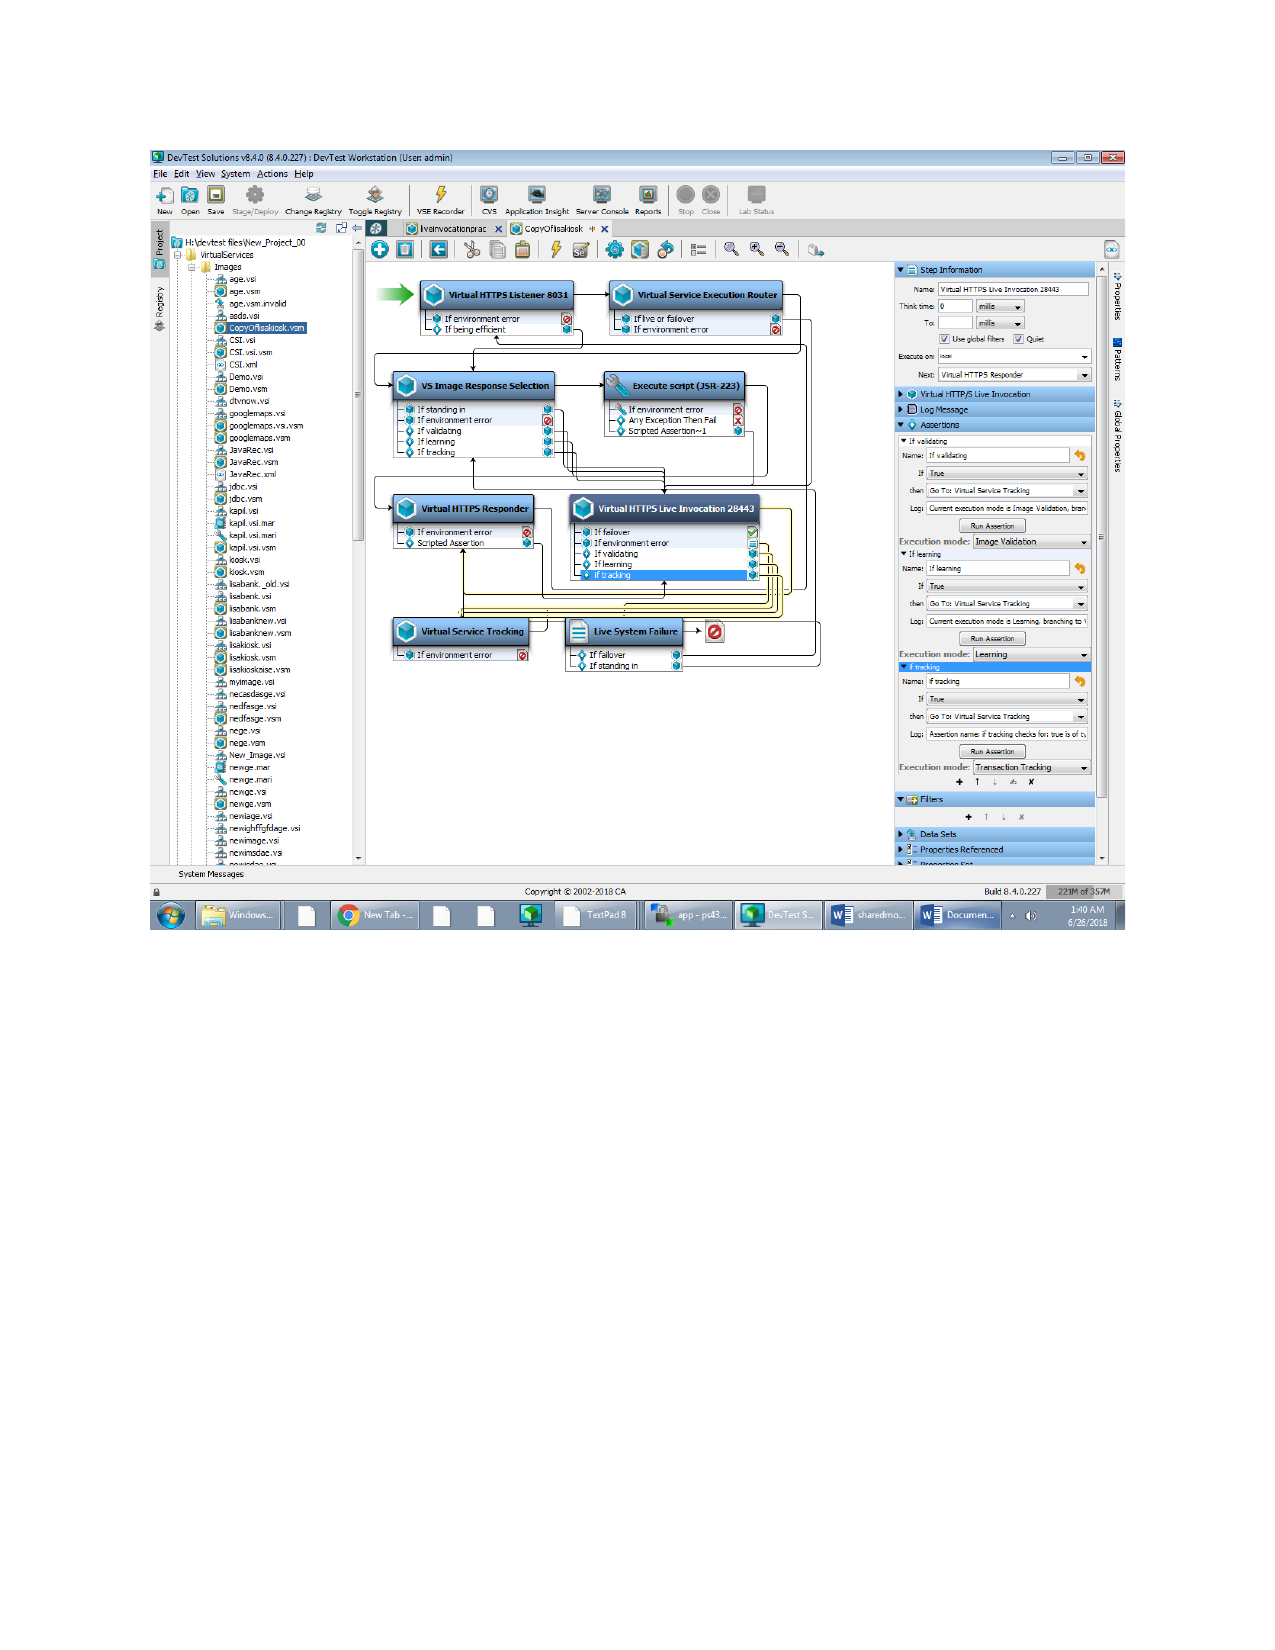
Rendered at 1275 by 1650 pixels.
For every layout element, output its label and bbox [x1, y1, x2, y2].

picture [150, 150, 1125, 930]
